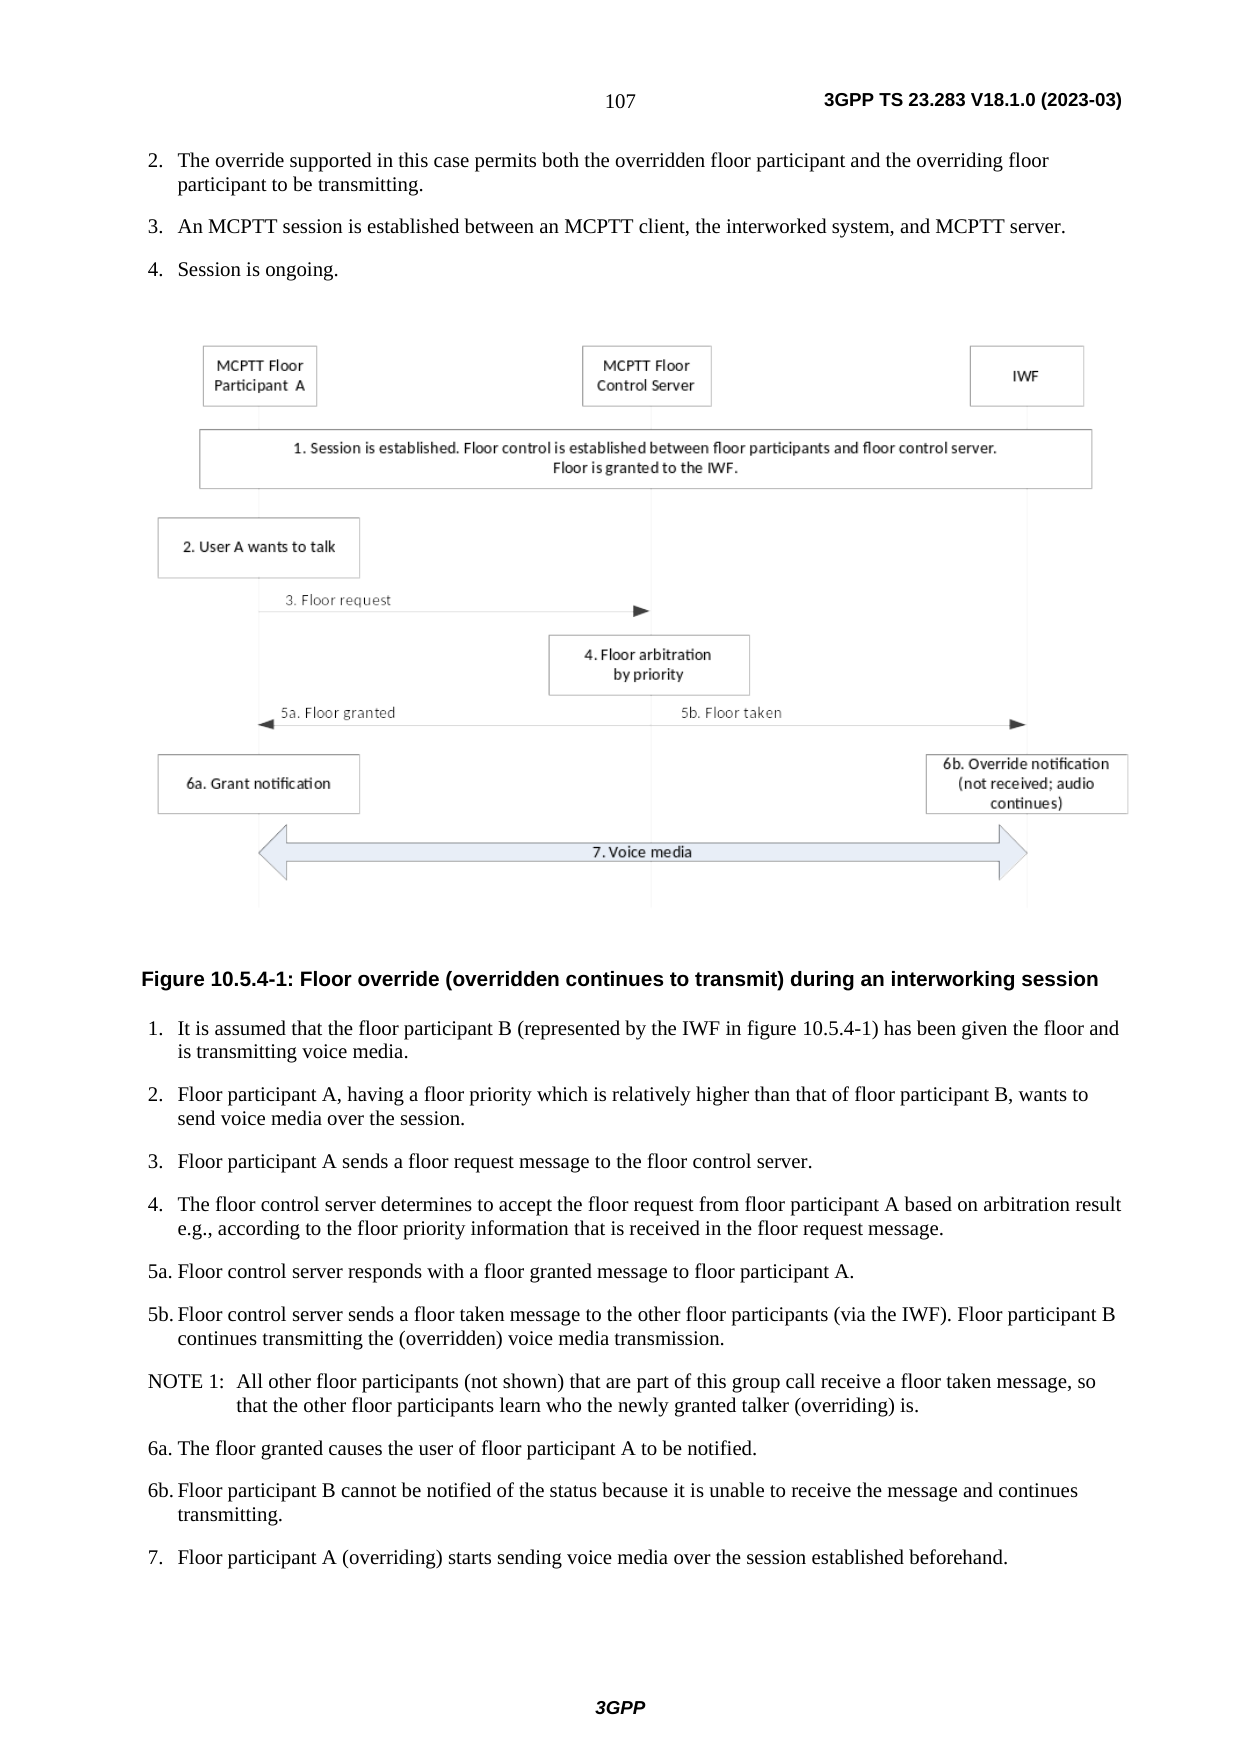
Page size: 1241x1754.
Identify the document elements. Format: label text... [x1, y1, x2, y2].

text 1. It is assumed that the floor participant B (represented by the IWF in figure 10.5.4-1) has been given the floor and is transmitting voice media. [148, 1015, 1122, 1063]
text 6b. Floor participant B cannot be notified of the status because it is unable to receive the message and continues transmitting. [148, 1478, 1122, 1526]
text 4. The floor control server determines to accept the floor request from floor participant A based on arbitration result e.g., according to the floor priority information that is received in the floor request message. [148, 1192, 1122, 1240]
text 4. Session is ongoing. [148, 257, 1122, 281]
text NOTE 1: All other floor participants (not shown) that are part of this group call receive a floor taken message, so that the other floor participants learn who the newly granted talker (overriding) is. [148, 1368, 1122, 1417]
text 5b. Floor control server sends a floor taken message to the other floor participants (via the IWF). Floor participant B continues transmitting the (overridden) voice media transmission. [148, 1302, 1122, 1350]
text 6a. The floor granted causes the user of floor participant A to be notified. [148, 1435, 1122, 1459]
text Figure 10.5.4-1: Floor override (overridden continues to transmit) during an interworking session [118, 966, 1122, 990]
text 3. An MCPTT session is established between an MCPTT client, the interworked system, and MCPTT server. [148, 214, 1122, 238]
text 2. Floor participant A, having a floor priority which is relatively higher than that of floor participant B, wants to send voice media over the session. [148, 1082, 1122, 1130]
text 3. Floor participant A sends a floor request message to the floor control server. [148, 1149, 1122, 1173]
text 7. Floor participant A (overriding) starts sending voice media over the session established beforehand. [148, 1545, 1122, 1569]
text 2. The override supported in this case permits both the overridden floor participant and the overriding floor participant to be transmitting. [148, 147, 1122, 196]
text 5a. Floor control server responds with a floor granted message to floor participant A. [148, 1259, 1122, 1283]
